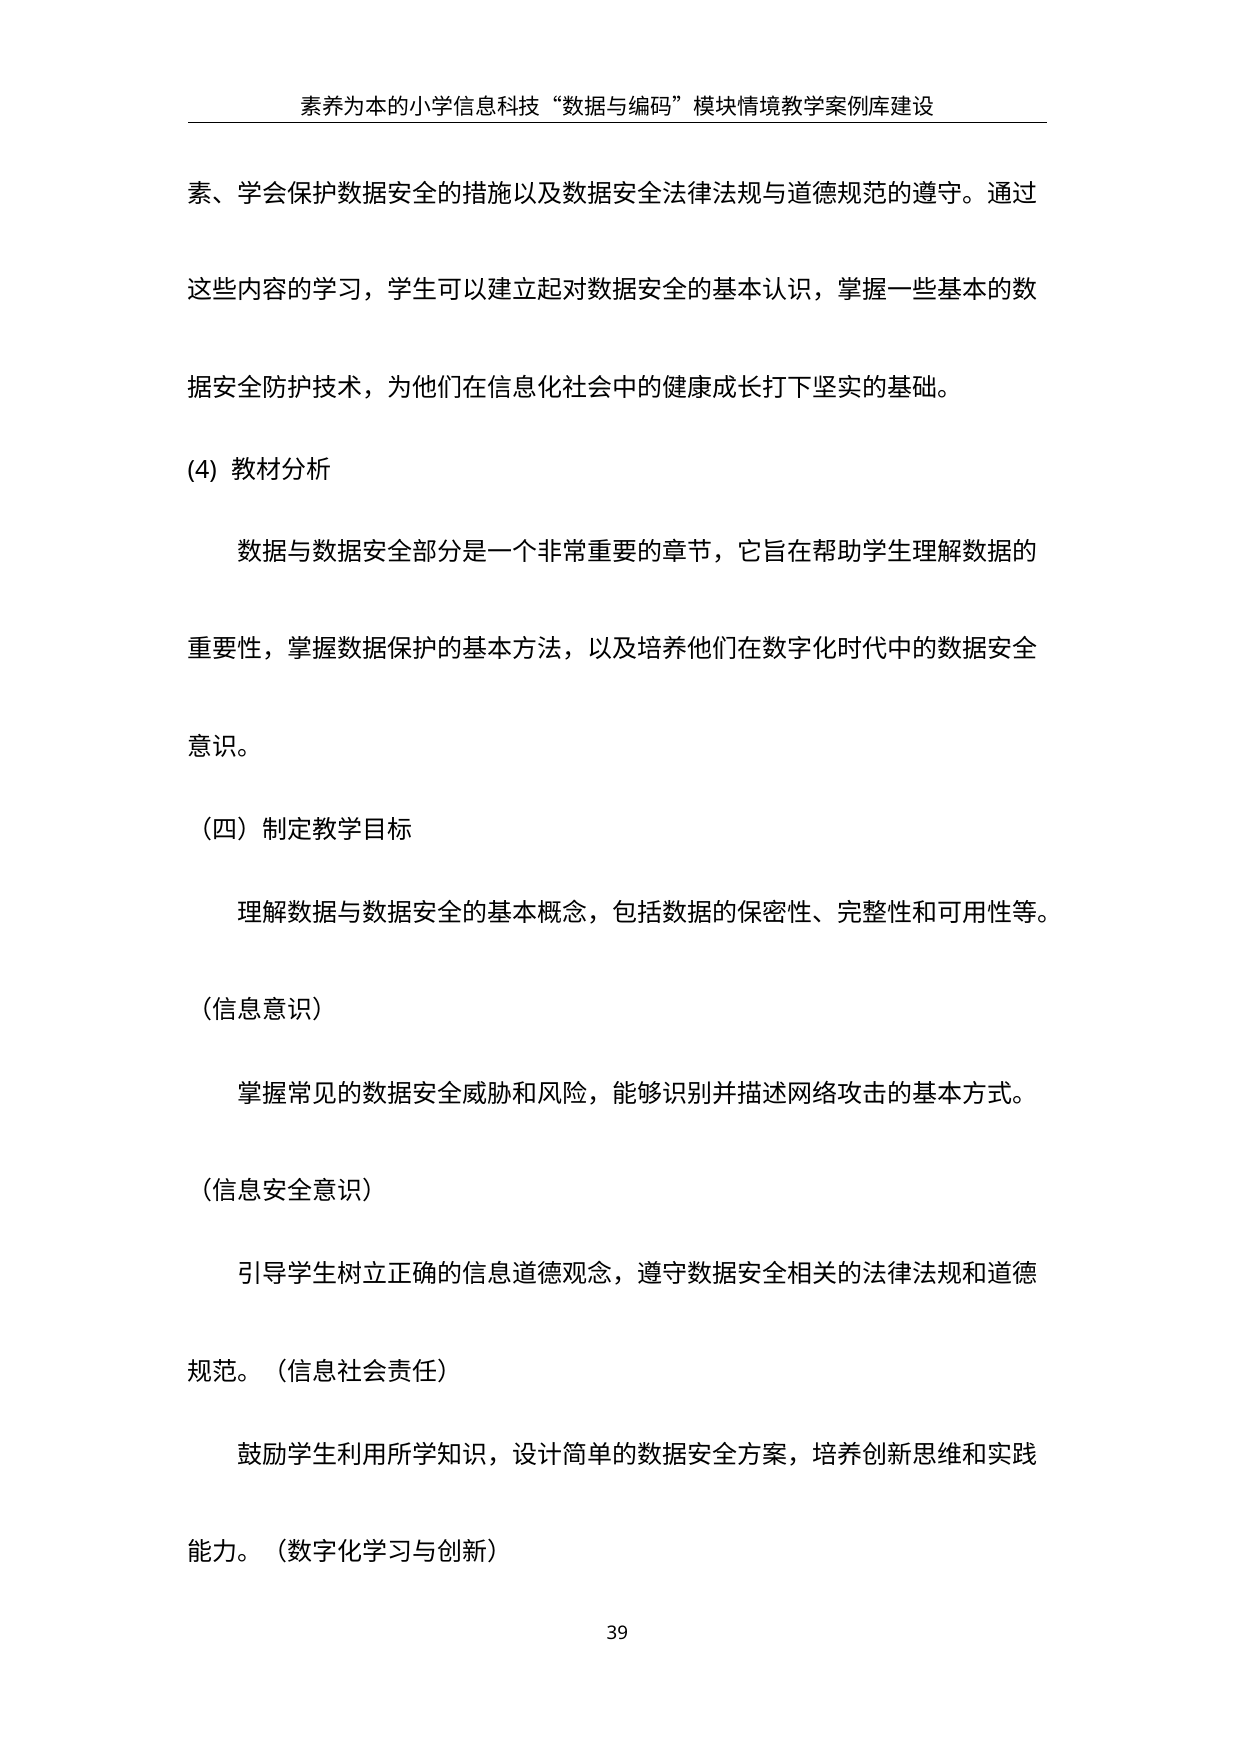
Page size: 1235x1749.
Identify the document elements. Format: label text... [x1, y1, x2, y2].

list 制定教学目标 [187, 795, 1047, 860]
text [187, 159, 1047, 419]
list 教材分析 [187, 436, 1047, 501]
text 数据与数据安全部分是一个非常重要的章节，它旨在帮助学生理解数据的重要性，掌握数据保护的基本方法，以及培养他们在数字化时代中的数据安全意识。 [187, 518, 1047, 778]
text 鼓励学生利用所学知识，设计简单的数据安全方案，培养创新思维和实践能力。（数字化学习与创新） [187, 1420, 1047, 1582]
text 引导学生树立正确的信息道德观念，遵守数据安全相关的法律法规和道德规范。（信息社会责任） [187, 1239, 1047, 1402]
text 掌握常见的数据安全威胁和风险，能够识别并描述网络攻击的基本方式。（信息安全意识） [187, 1059, 1047, 1221]
text 理解数据与数据安全的基本概念，包括数据的保密性、完整性和可用性等。（信息意识） [187, 878, 1047, 1041]
